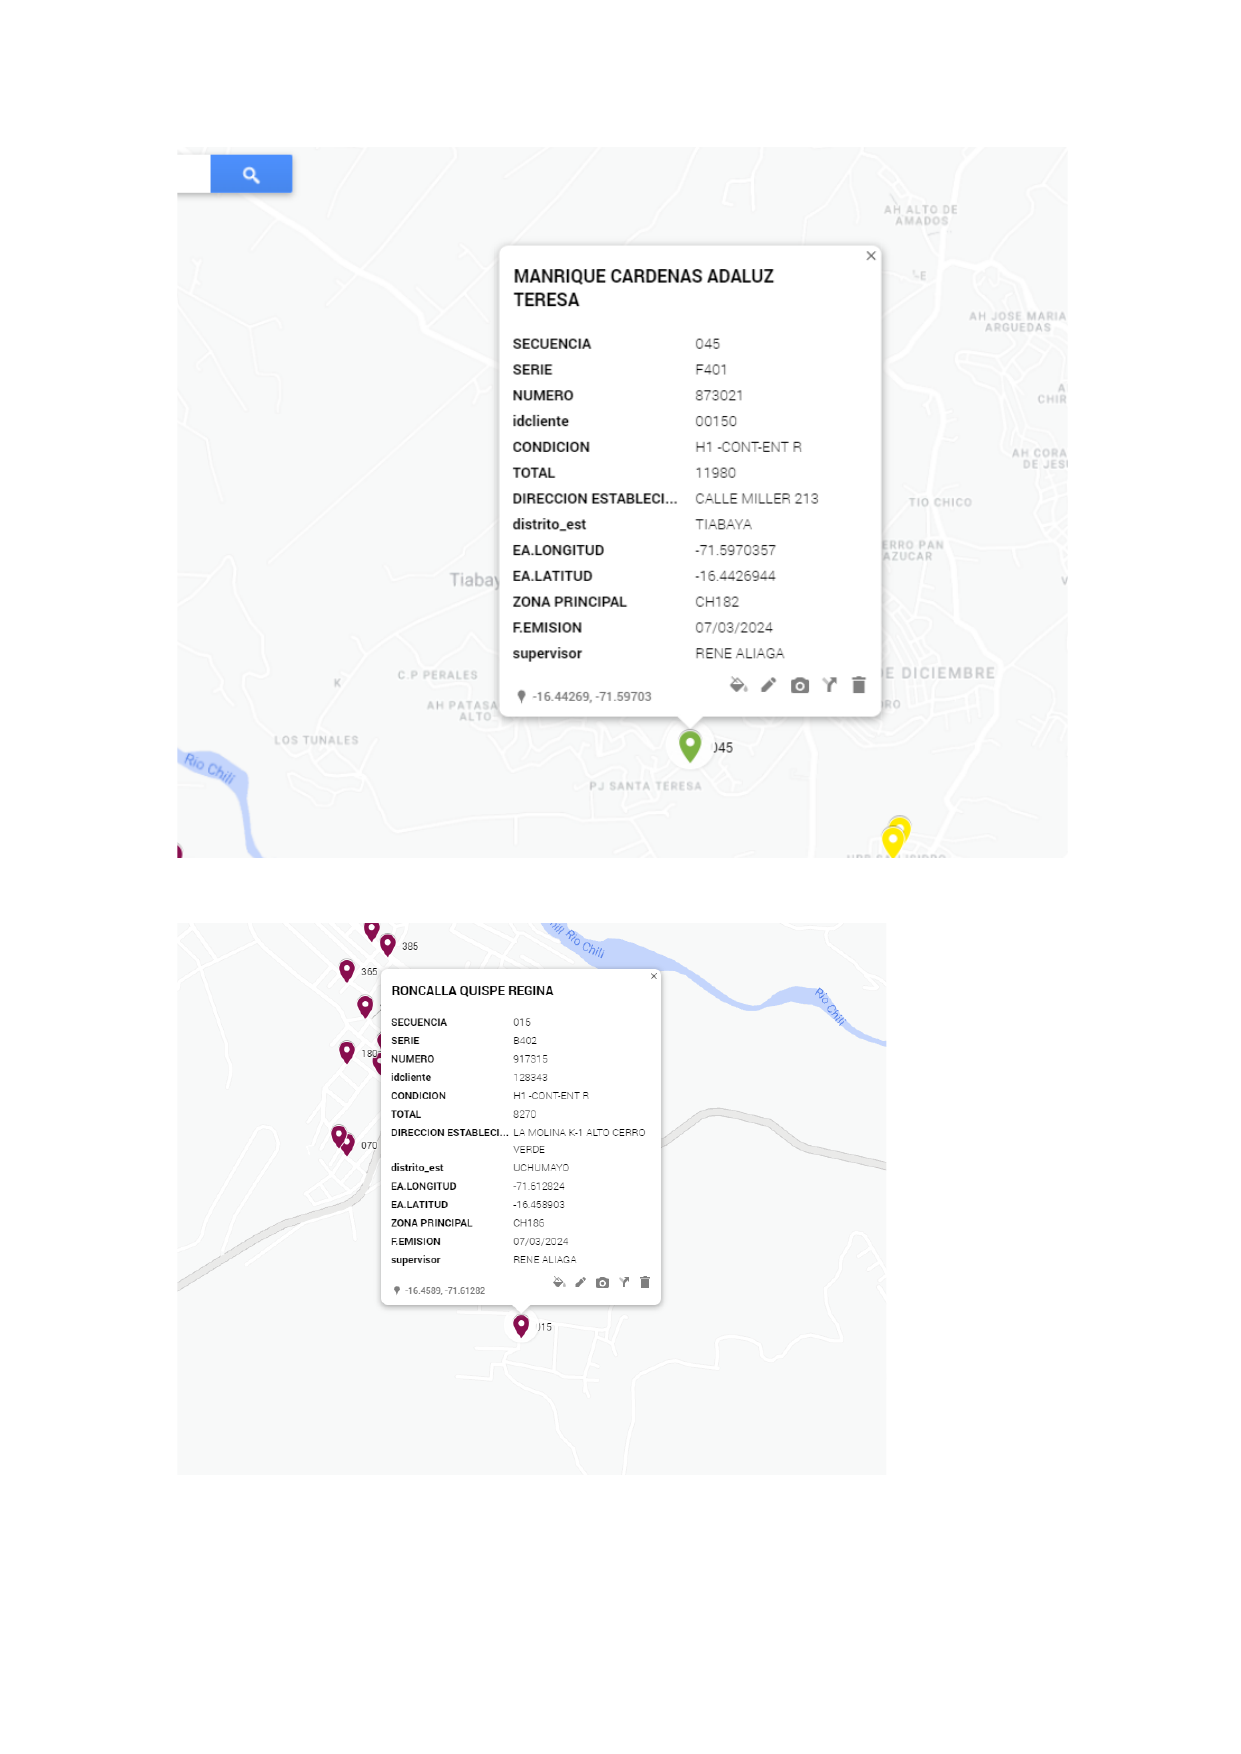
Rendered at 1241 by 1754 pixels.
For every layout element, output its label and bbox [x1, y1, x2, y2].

picture [177, 147, 1068, 858]
picture [177, 923, 887, 1475]
